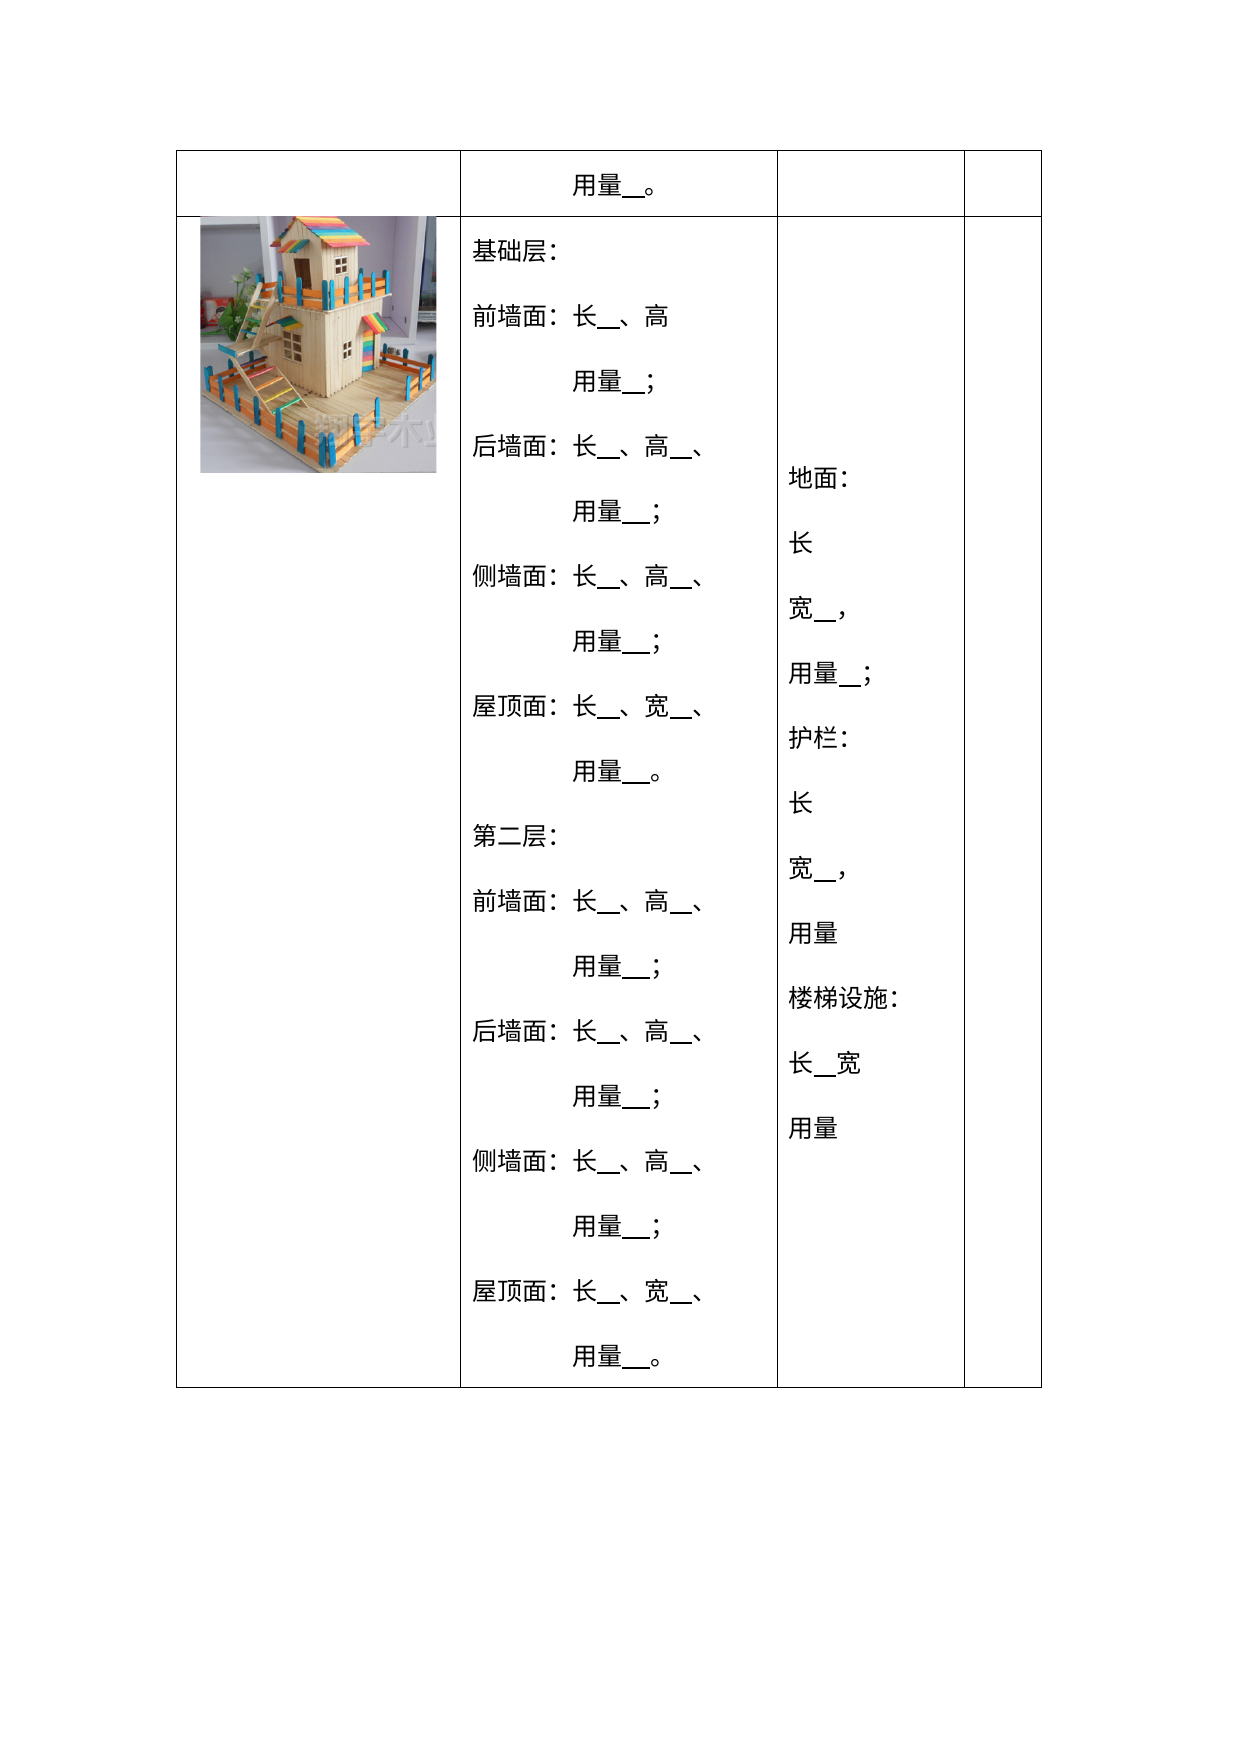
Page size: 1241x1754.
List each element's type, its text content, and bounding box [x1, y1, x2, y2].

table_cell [778, 151, 964, 216]
table_cell [177, 151, 460, 216]
table_cell [965, 151, 1041, 216]
table_cell [177, 217, 460, 1387]
picture [200, 216, 437, 473]
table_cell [778, 217, 964, 1387]
table_cell 基础层： 前墙面：长 、高 用量 ； 后墙面：长 、高 、 用量 ； 侧墙面：长 、高 、 用量 ； 屋顶面：长 、宽 、 用量 。 第二层： 前墙面：长 、高 、 用量 ； 后墙面：长 、高 、 用量 ； 侧墙面：长 、高 、 用量 ； 屋顶面：长 、宽 、 用量 。 [461, 217, 777, 1387]
table_cell [965, 217, 1041, 1387]
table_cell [461, 151, 777, 216]
